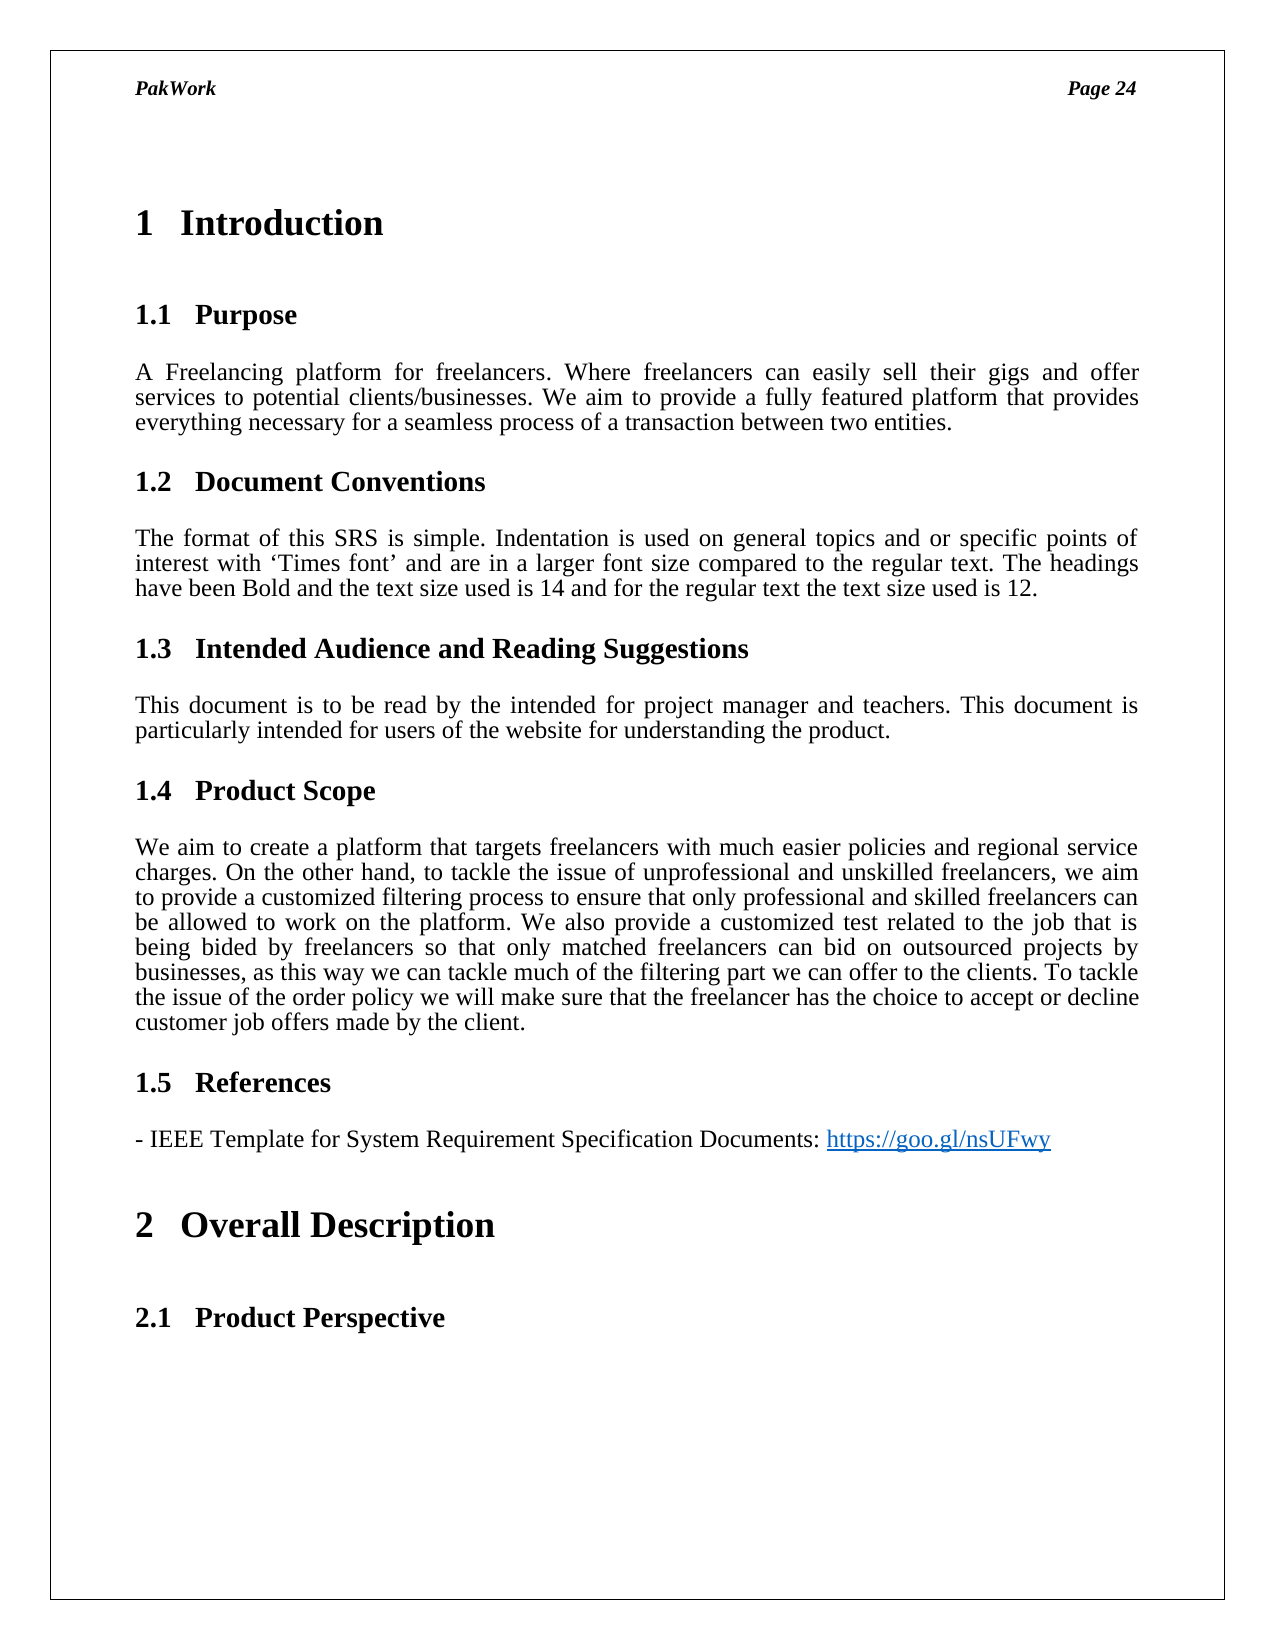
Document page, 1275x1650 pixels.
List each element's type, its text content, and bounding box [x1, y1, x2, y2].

text This document is to be read by the intended for project manager and teachers. This document is particularly intended for users of the website for understanding the product. [135, 694, 1140, 744]
subtitle Purpose [135, 297, 1140, 331]
text We aim to create a platform that targets freelancers with much easier policies and regional service charges. On the other hand, to tackle the issue of unprofessional and unskilled freelancers, we aim to provide a customized filtering process to ensure that only professional and skilled freelancers can be allowed to work on the platform. We also provide a customized test related to the job that is being bided by freelancers so that only matched freelancers can bid on outsourced projects by businesses, as this way we can tackle much of the filtering part we can offer to the clients. To tackle the issue of the order policy we will make sure that the freelancer has the choice to accept or decline customer job offers made by the client. [135, 836, 1140, 1036]
subtitle Intended Audience and Reading Suggestions [135, 631, 1140, 664]
text - IEEE Template for System Requirement Specification Documents: https://goo.gl/nsUFwy [135, 1127, 1140, 1152]
subtitle Product Scope [135, 773, 1140, 806]
text The format of this SRS is simple. Indentation is used on general topics and or specific points of interest with ‘Times font’ and are in a larger font size compared to the regular text. The headings have been Bold and the text size used is 14 and for the regular text the text size used is 12. [135, 527, 1140, 602]
subtitle Introduction [135, 200, 1140, 243]
subtitle References [135, 1065, 1140, 1098]
subtitle Product Perspective [135, 1300, 1140, 1333]
text A Freelancing platform for freelancers. Where freelancers can easily sell their gigs and offer services to potential clients/businesses. We aim to provide a fully featured platform that provides everything necessary for a seamless process of a transaction between two entities. [135, 360, 1140, 435]
subtitle Document Conventions [135, 464, 1140, 498]
subtitle Overall Description [135, 1202, 1140, 1246]
